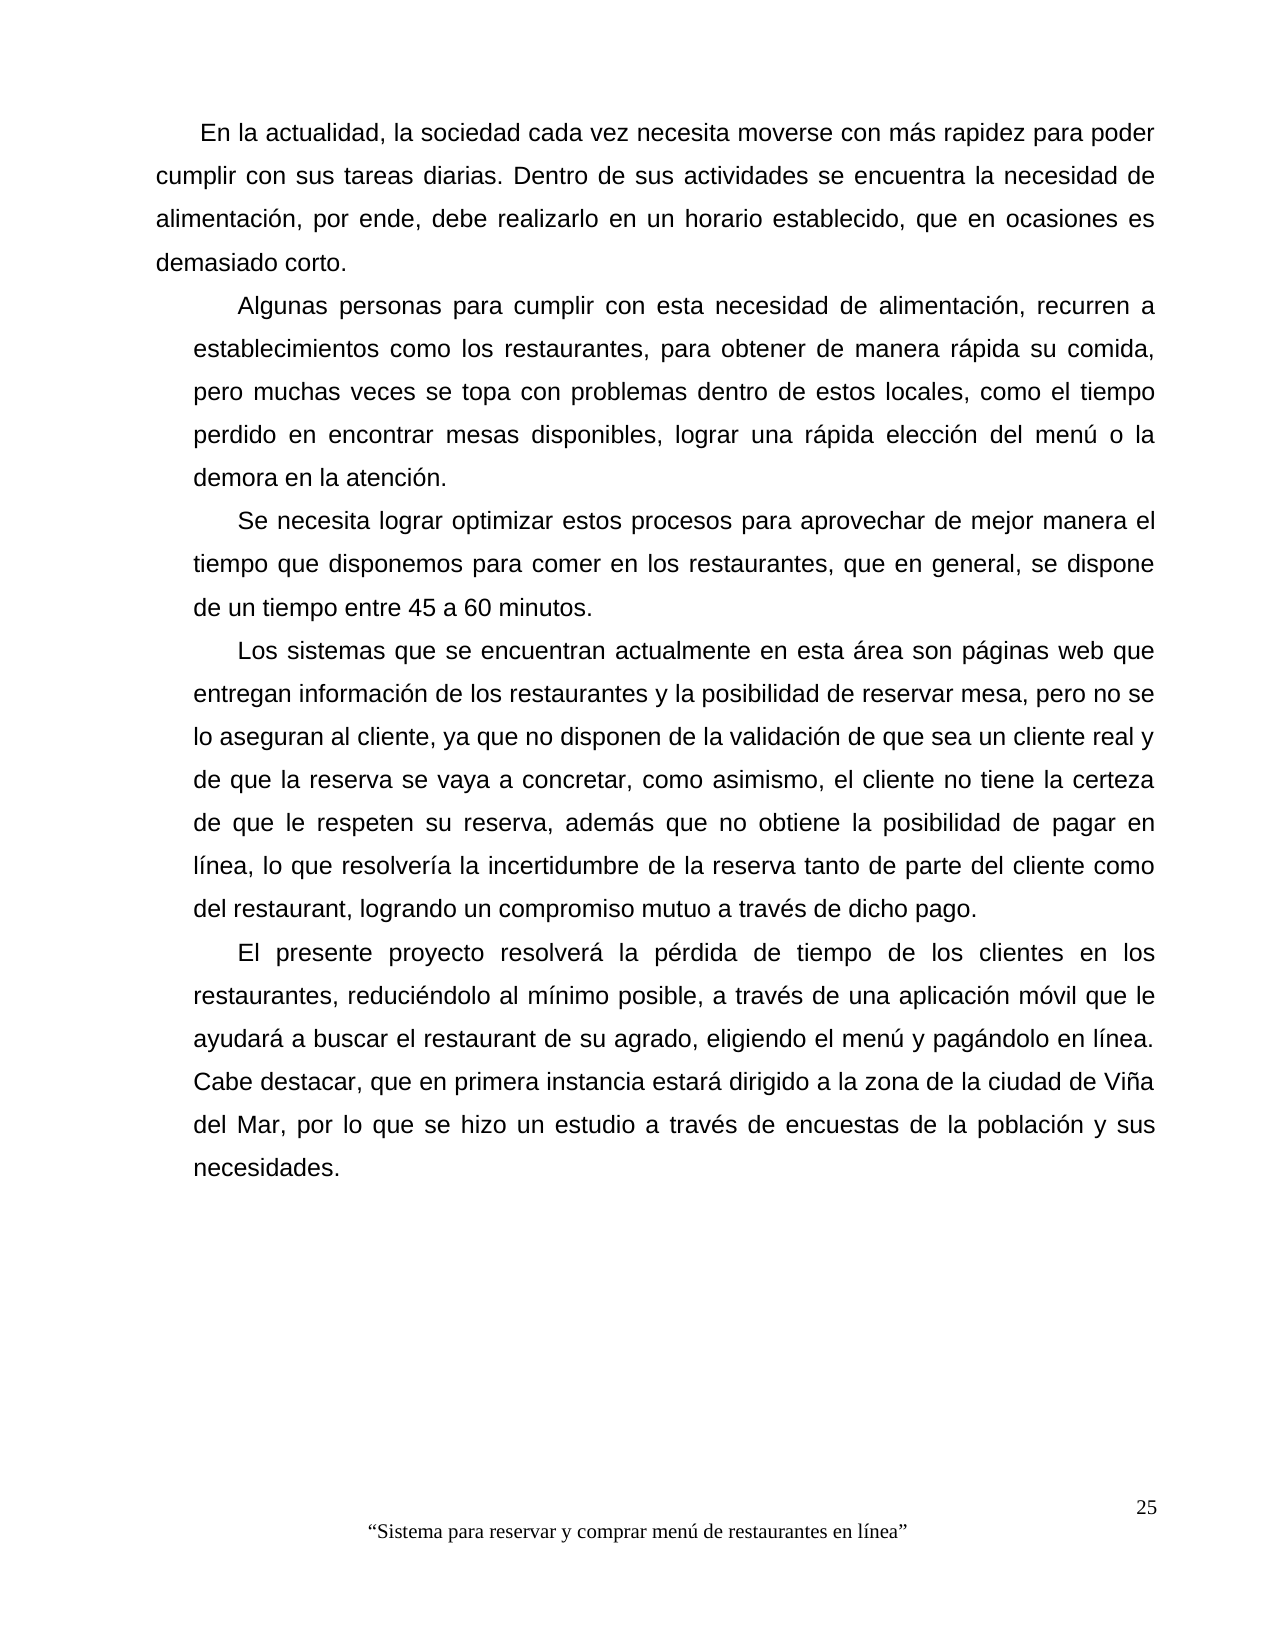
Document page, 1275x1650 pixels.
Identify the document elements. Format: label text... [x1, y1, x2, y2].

text Se necesita lograr optimizar estos procesos para aprovechar de mejor manera el tiempo que disponemos para comer en los restaurantes, que en general, se dispone de un tiempo entre 45 a 60 minutos. [193, 506, 1157, 621]
text Los sistemas que se encuentran actualmente en esta área son páginas web que entregan información de los restaurantes y la posibilidad de reservar mesa, pero no se lo aseguran al cliente, ya que no disponen de la validación de que sea un cliente real y de que la reserva se vaya a concretar, como asimismo, el cliente no tiene la certeza de que le respeten su reserva, además que no obtiene la posibilidad de pagar en línea, lo que resolvería la incertidumbre de la reserva tanto de parte del cliente como del restaurant, logrando un compromiso mutuo a través de dicho pago. [193, 636, 1157, 923]
text Algunas personas para cumplir con esta necesidad de alimentación, recurren a establecimientos como los restaurantes, para obtener de manera rápida su comida, pero muchas veces se topa con problemas dentro de estos locales, como el tiempo perdido en encontrar mesas disponibles, lograr una rápida elección del menú o la demora en la atención. [193, 291, 1157, 492]
text En la actualidad, la sociedad cada vez necesita moverse con más rapidez para poder cumplir con sus tareas diarias. Dentro de sus actividades se encuentra la necesidad de alimentación, por ende, debe realizarlo en un horario establecido, que en ocasiones es demasiado corto. [156, 118, 1157, 276]
text El presente proyecto resolverá la pérdida de tiempo de los clientes en los restaurantes, reduciéndolo al mínimo posible, a través de una aplicación móvil que le ayudará a buscar el restaurant de su agrado, eligiendo el menú y pagándolo en línea. Cabe destacar, que en primera instancia estará dirigido a la zona de la ciudad de Viña del Mar, por lo que se hizo un estudio a través de encuestas de la población y sus necesidades. [193, 937, 1157, 1182]
